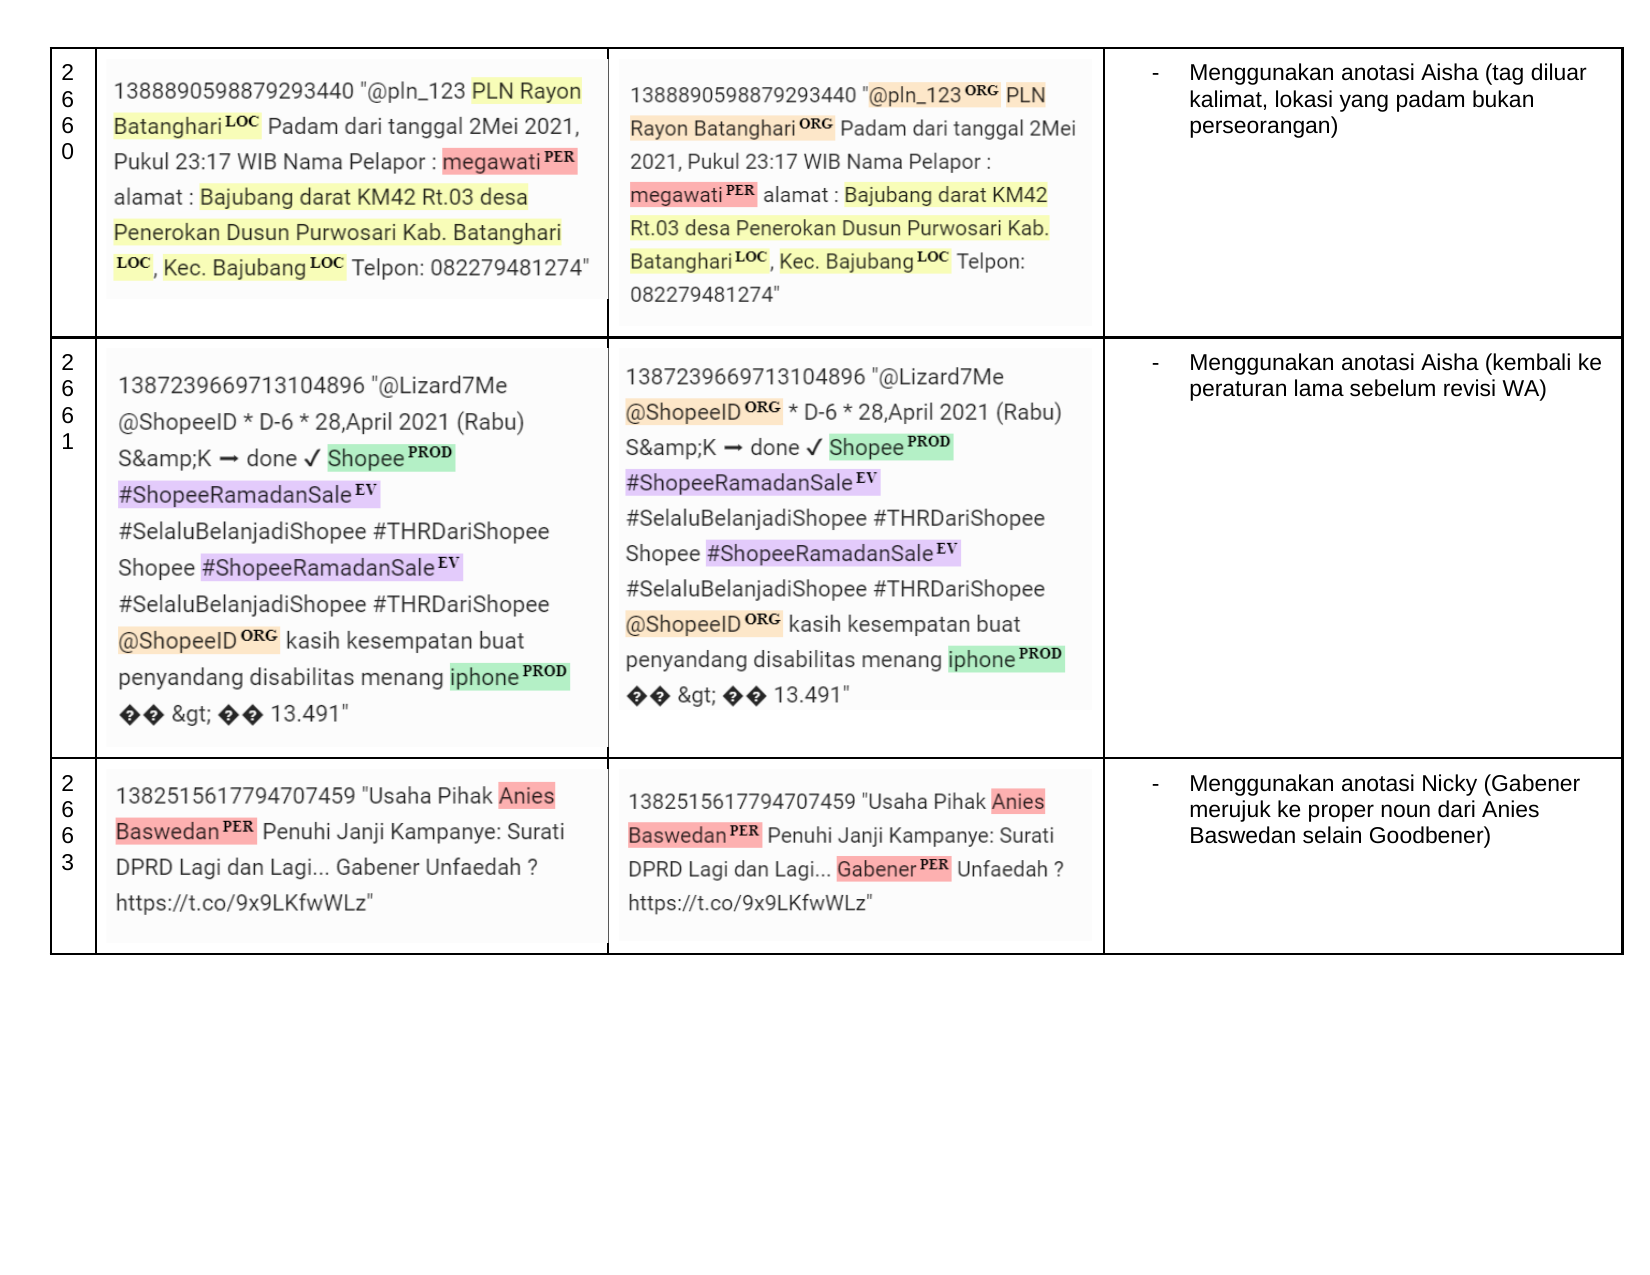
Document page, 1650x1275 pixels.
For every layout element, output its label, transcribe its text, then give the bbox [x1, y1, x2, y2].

table_cell 2661 [52, 339, 95, 757]
table_cell [609, 49, 1103, 336]
table_cell [609, 759, 1103, 953]
picture [106, 59, 609, 299]
table_cell [609, 339, 1103, 757]
table_cell Menggunakan anotasi Nicky (Gabener merujuk ke proper noun dari Anies Baswedan selain Goodbener) [1105, 759, 1621, 953]
picture [106, 769, 609, 943]
table_cell [97, 759, 607, 953]
table_cell [97, 339, 607, 757]
table_cell [97, 49, 607, 336]
table_cell 2660 [52, 49, 95, 336]
table_cell Menggunakan anotasi Aisha (kembali ke peraturan lama sebelum revisi WA) [1105, 339, 1621, 757]
picture [618, 769, 1093, 941]
table_cell Menggunakan anotasi Aisha (tag diluar kalimat, lokasi yang padam bukan perseorangan) [1105, 49, 1621, 336]
picture [618, 348, 1093, 710]
picture [618, 59, 1093, 326]
picture [106, 348, 609, 747]
table_cell 2663 [52, 759, 95, 953]
